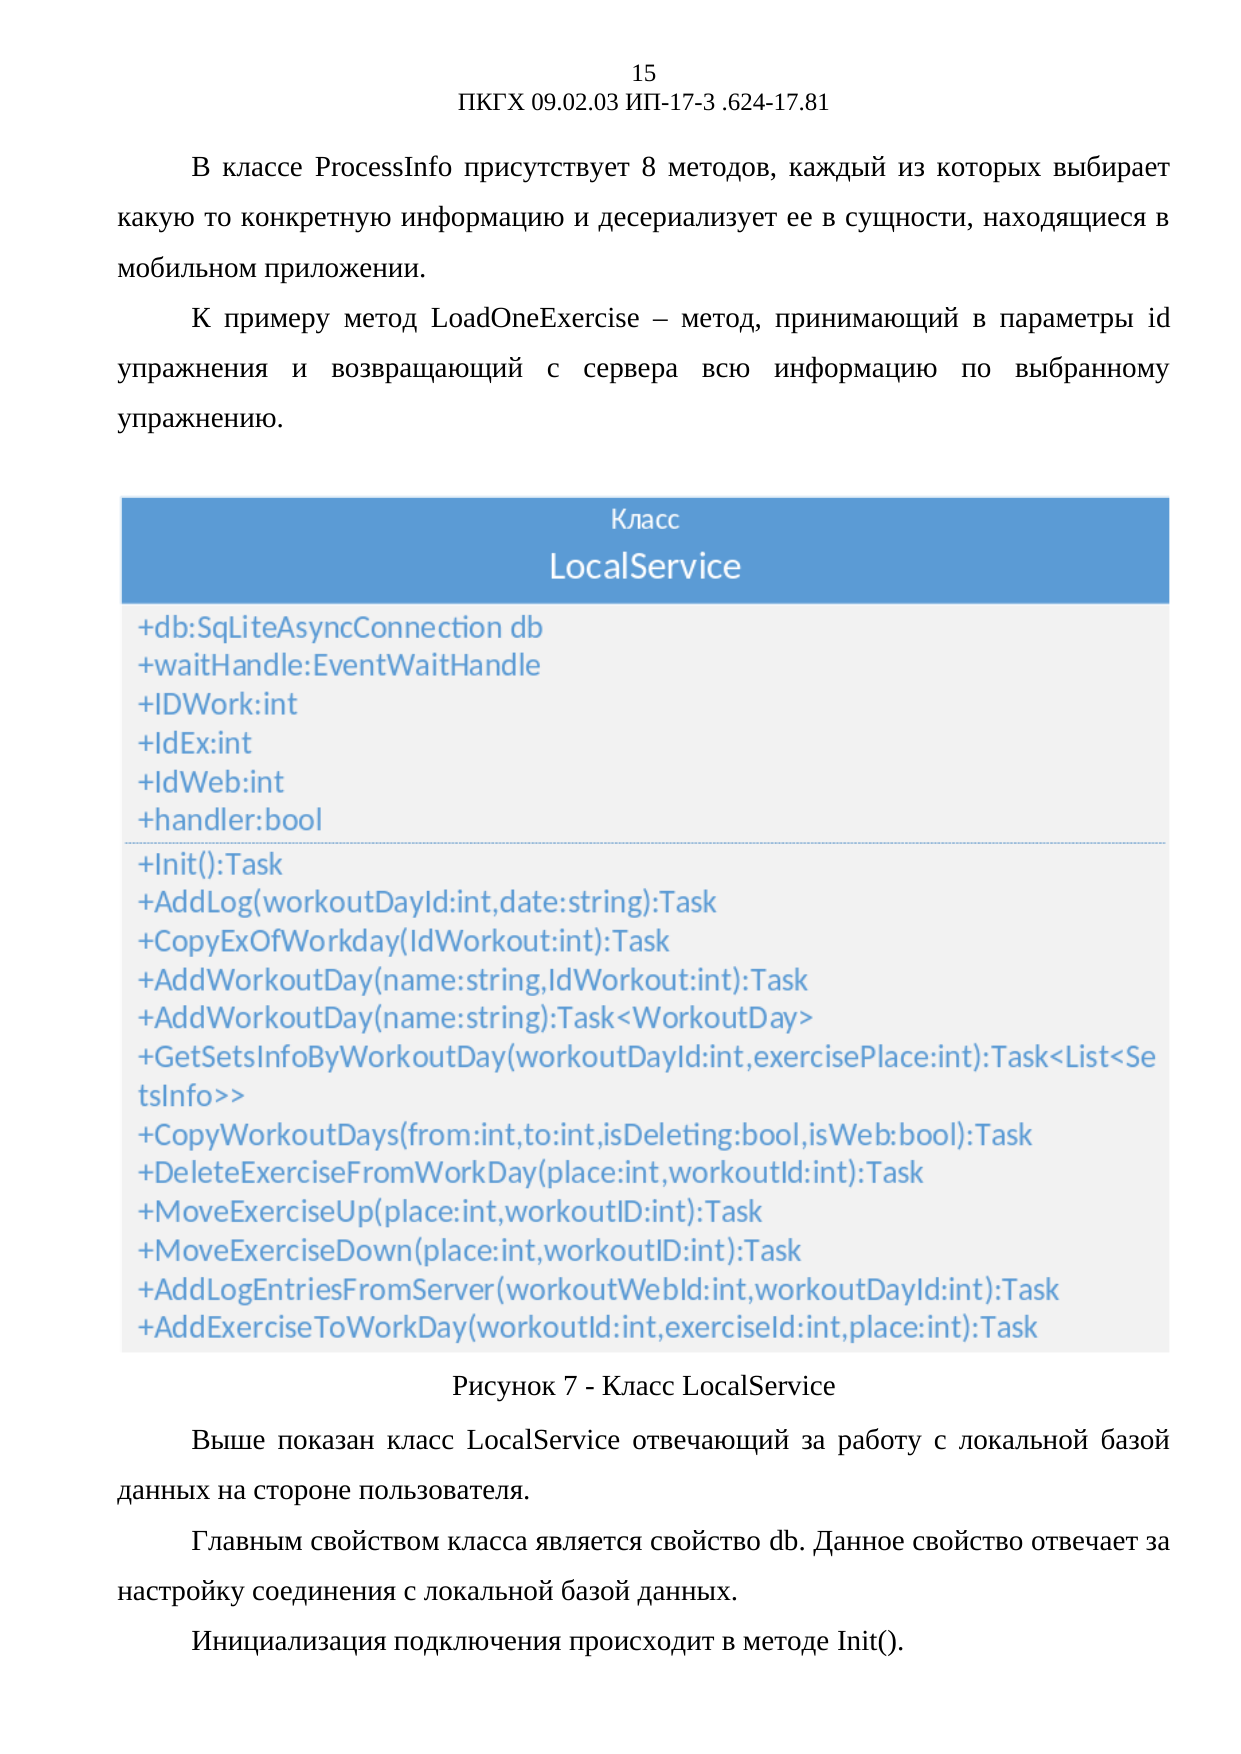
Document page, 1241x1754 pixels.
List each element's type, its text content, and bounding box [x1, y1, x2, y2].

text Главным свойством класса является свойство db. Данное свойство отвечает за настройку соединения с локальной базой данных. [117, 1523, 1170, 1607]
text Рисунок 7 - Класс LocalService [117, 1368, 1170, 1401]
text В классе ProcessInfo присутствует 8 методов, каждый из которых выбирает какую то конкретную информацию и десериализует ее в сущности, находящиеся в мобильном приложении. [117, 149, 1170, 283]
text Выше показан класс LocalService отвечающий за работу с локальной базой данных на стороне пользователя. [117, 1422, 1170, 1506]
text К примеру метод LoadOneExercise – метод, принимающий в параметры id упражнения и возвращающий с сервера всю информацию по выбранному упражнению. [117, 300, 1170, 434]
text Инициализация подключения происходит в методе Init(). [117, 1623, 1170, 1657]
